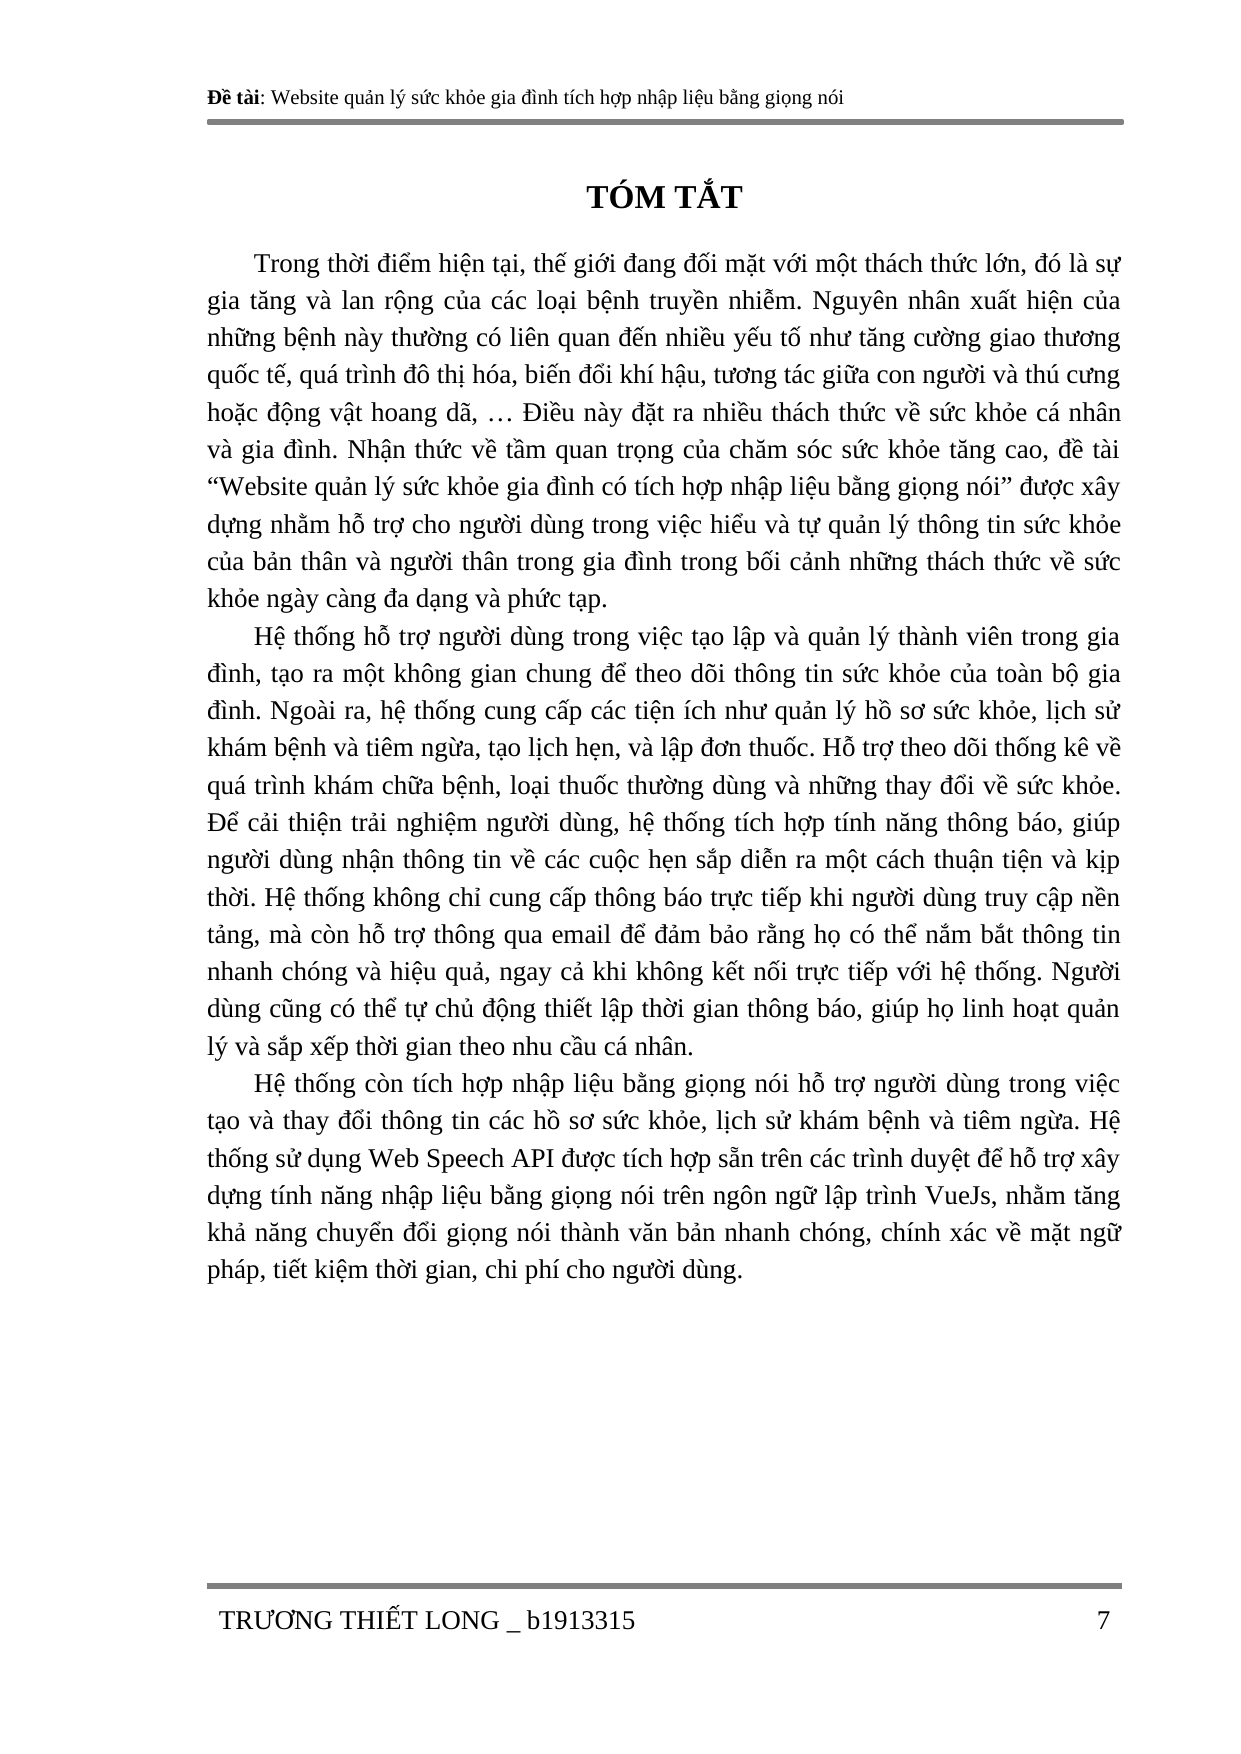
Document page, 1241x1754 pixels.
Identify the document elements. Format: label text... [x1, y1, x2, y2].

text TÓM TẮT [207, 177, 1122, 216]
text Trong thời điểm hiện tại, thế giới đang đối mặt với một thách thức lớn, đó là sự gia tăng và lan rộng của các loại bệnh truyền nhiễm. Nguyên nhân xuất hiện của những bệnh này thường có liên quan đến nhiều yếu tố như tăng cường giao thương quốc tế, quá trình đô thị hóa, biến đổi khí hậu, tương tác giữa con người và thú cưng hoặc động vật hoang dã, … Điều này đặt ra nhiều thách thức về sức khỏe cá nhân và gia đình. Nhận thức về tầm quan trọng của chăm sóc sức khỏe tăng cao, đề tài “Website quản lý sức khỏe gia đình có tích hợp nhập liệu bằng giọng nói” được xây dựng nhằm hỗ trợ cho người dùng trong việc hiểu và tự quản lý thông tin sức khỏe của bản thân và người thân trong gia đình trong bối cảnh những thách thức về sức khỏe ngày càng đa dạng và phức tạp. [207, 247, 1122, 613]
text Hệ thống hỗ trợ người dùng trong việc tạo lập và quản lý thành viên trong gia đình, tạo ra một không gian chung để theo dõi thông tin sức khỏe của toàn bộ gia đình. Ngoài ra, hệ thống cung cấp các tiện ích như quản lý hồ sơ sức khỏe, lịch sử khám bệnh và tiêm ngừa, tạo lịch hẹn, và lập đơn thuốc. Hỗ trợ theo dõi thống kê về quá trình khám chữa bệnh, loại thuốc thường dùng và những thay đổi về sức khỏe. Để cải thiện trải nghiệm người dùng, hệ thống tích hợp tính năng thông báo, giúp người dùng nhận thông tin về các cuộc hẹn sắp diễn ra một cách thuận tiện và kịp thời. Hệ thống không chỉ cung cấp thông báo trực tiếp khi người dùng truy cập nền tảng, mà còn hỗ trợ thông qua email để đảm bảo rằng họ có thể nắm bắt thông tin nhanh chóng và hiệu quả, ngay cả khi không kết nối trực tiếp với hệ thống. Người dùng cũng có thể tự chủ động thiết lập thời gian thông báo, giúp họ linh hoạt quản lý và sắp xếp thời gian theo nhu cầu cá nhân. [207, 619, 1122, 1061]
text Hệ thống còn tích hợp nhập liệu bằng giọng nói hỗ trợ người dùng trong việc tạo và thay đổi thông tin các hồ sơ sức khỏe, lịch sử khám bệnh và tiêm ngừa. Hệ thống sử dụng Web Speech API được tích hợp sẵn trên các trình duyệt để hỗ trợ xây dựng tính năng nhập liệu bằng giọng nói trên ngôn ngữ lập trình VueJs, nhằm tăng khả năng chuyển đổi giọng nói thành văn bản nhanh chóng, chính xác về mặt ngữ pháp, tiết kiệm thời gian, chi phí cho người dùng. [207, 1067, 1122, 1285]
